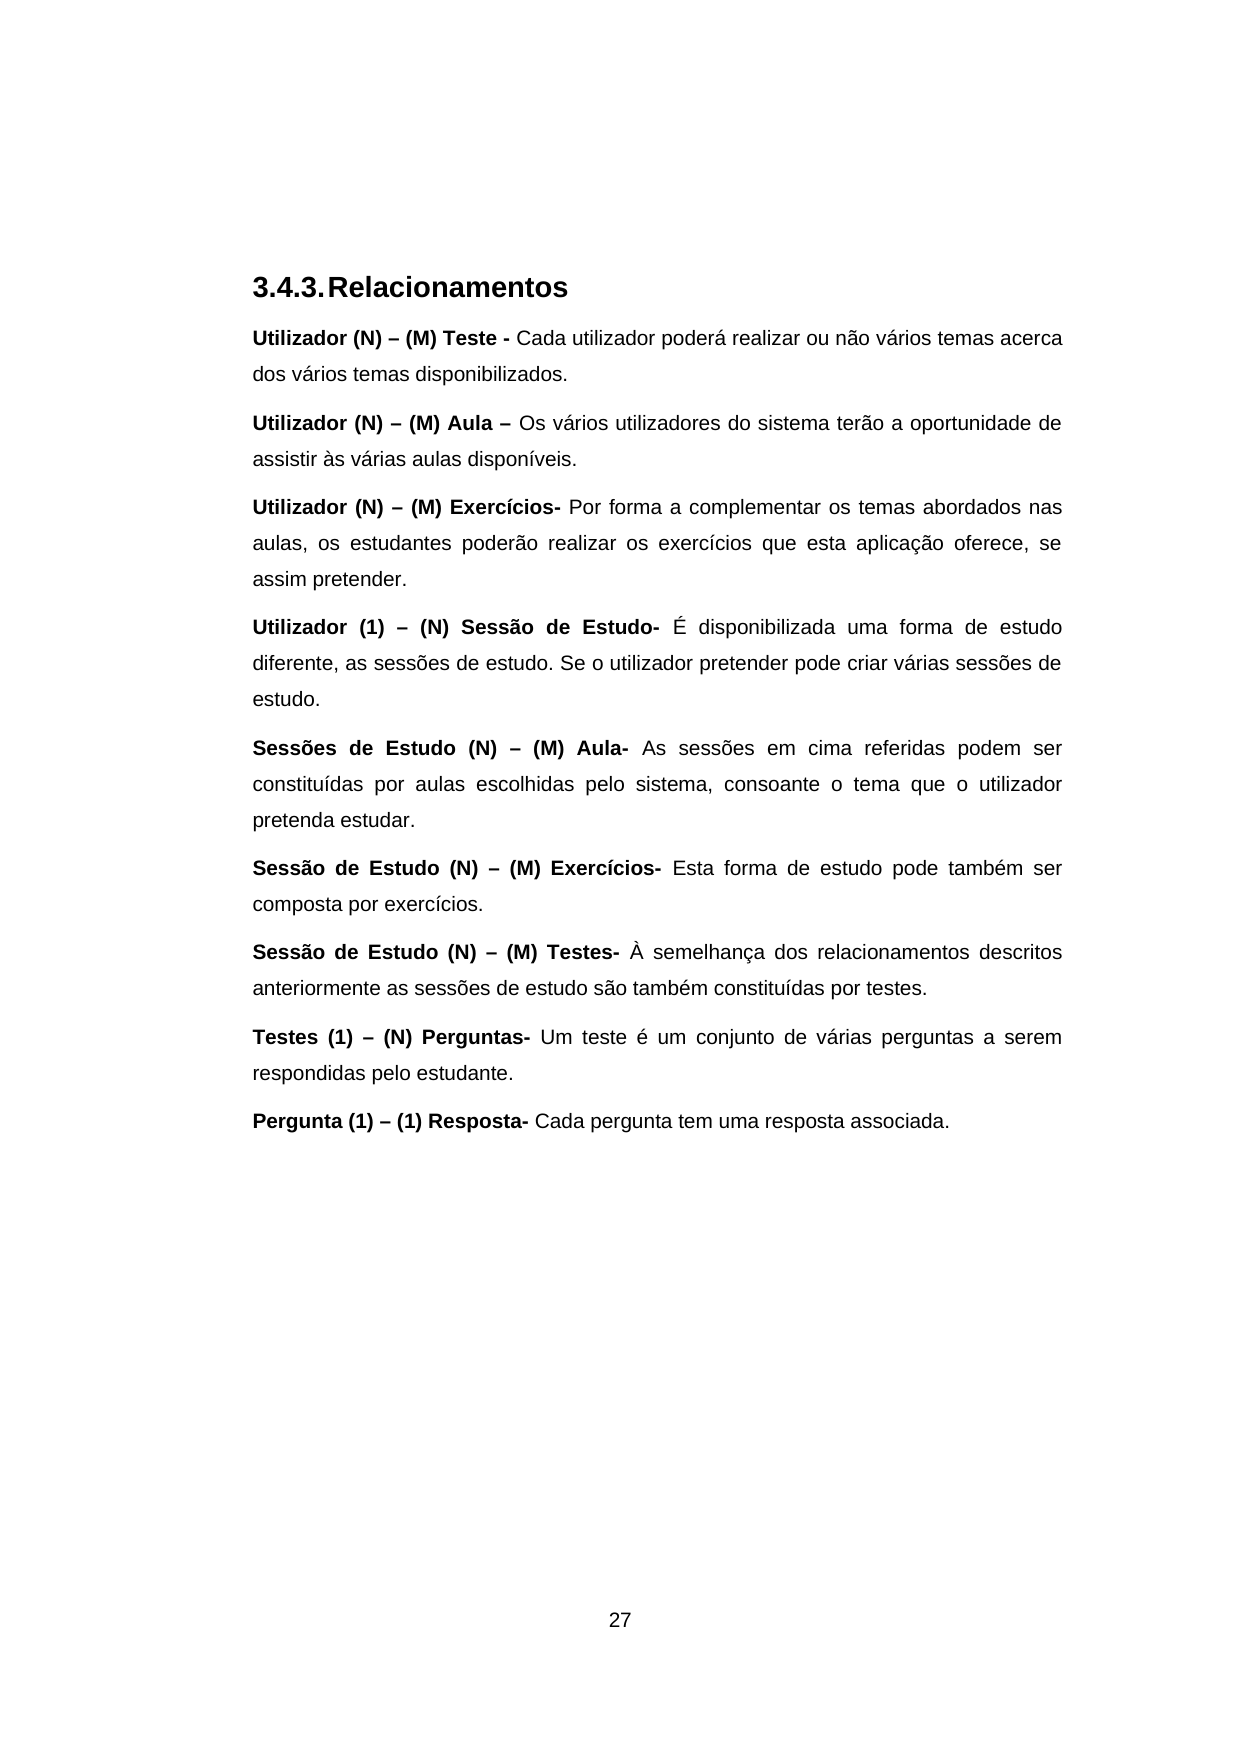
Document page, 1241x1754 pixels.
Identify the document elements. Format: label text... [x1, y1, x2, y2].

text Utilizador (N) – (M) Exercícios- Por forma a complementar os temas abordados nas aulas, os estudantes poderão realizar os exercícios que esta aplicação oferece, se assim pretender. [252, 495, 1063, 591]
text Sessões de Estudo (N) – (M) Aula- As sessões em cima referidas podem ser constituídas por aulas escolhidas pelo sistema, consoante o tema que o utilizador pretenda estudar. [252, 736, 1063, 831]
text Utilizador (N) – (M) Teste - Cada utilizador poderá realizar ou não vários temas acerca dos vários temas disponibilizados. [252, 326, 1063, 386]
text Utilizador (1) – (N) Sessão de Estudo- É disponibilizada uma forma de estudo diferente, as sessões de estudo. Se o utilizador pretender pode criar várias sessões de estudo. [252, 615, 1063, 711]
list Relacionamentos [252, 269, 1063, 303]
text Utilizador (N) – (M) Aula – Os vários utilizadores do sistema terão a oportunidade de assistir às várias aulas disponíveis. [252, 411, 1063, 470]
text Testes (1) – (N) Perguntas- Um teste é um conjunto de várias perguntas a serem respondidas pelo estudante. [252, 1024, 1063, 1084]
text Sessão de Estudo (N) – (M) Exercícios- Esta forma de estudo pode também ser composta por exercícios. [252, 856, 1063, 916]
text Pergunta (1) – (1) Resposta- Cada pergunta tem uma resposta associada. [252, 1109, 1063, 1133]
text Sessão de Estudo (N) – (M) Testes- À semelhança dos relacionamentos descritos anteriormente as sessões de estudo são também constituídas por testes. [252, 940, 1063, 1000]
